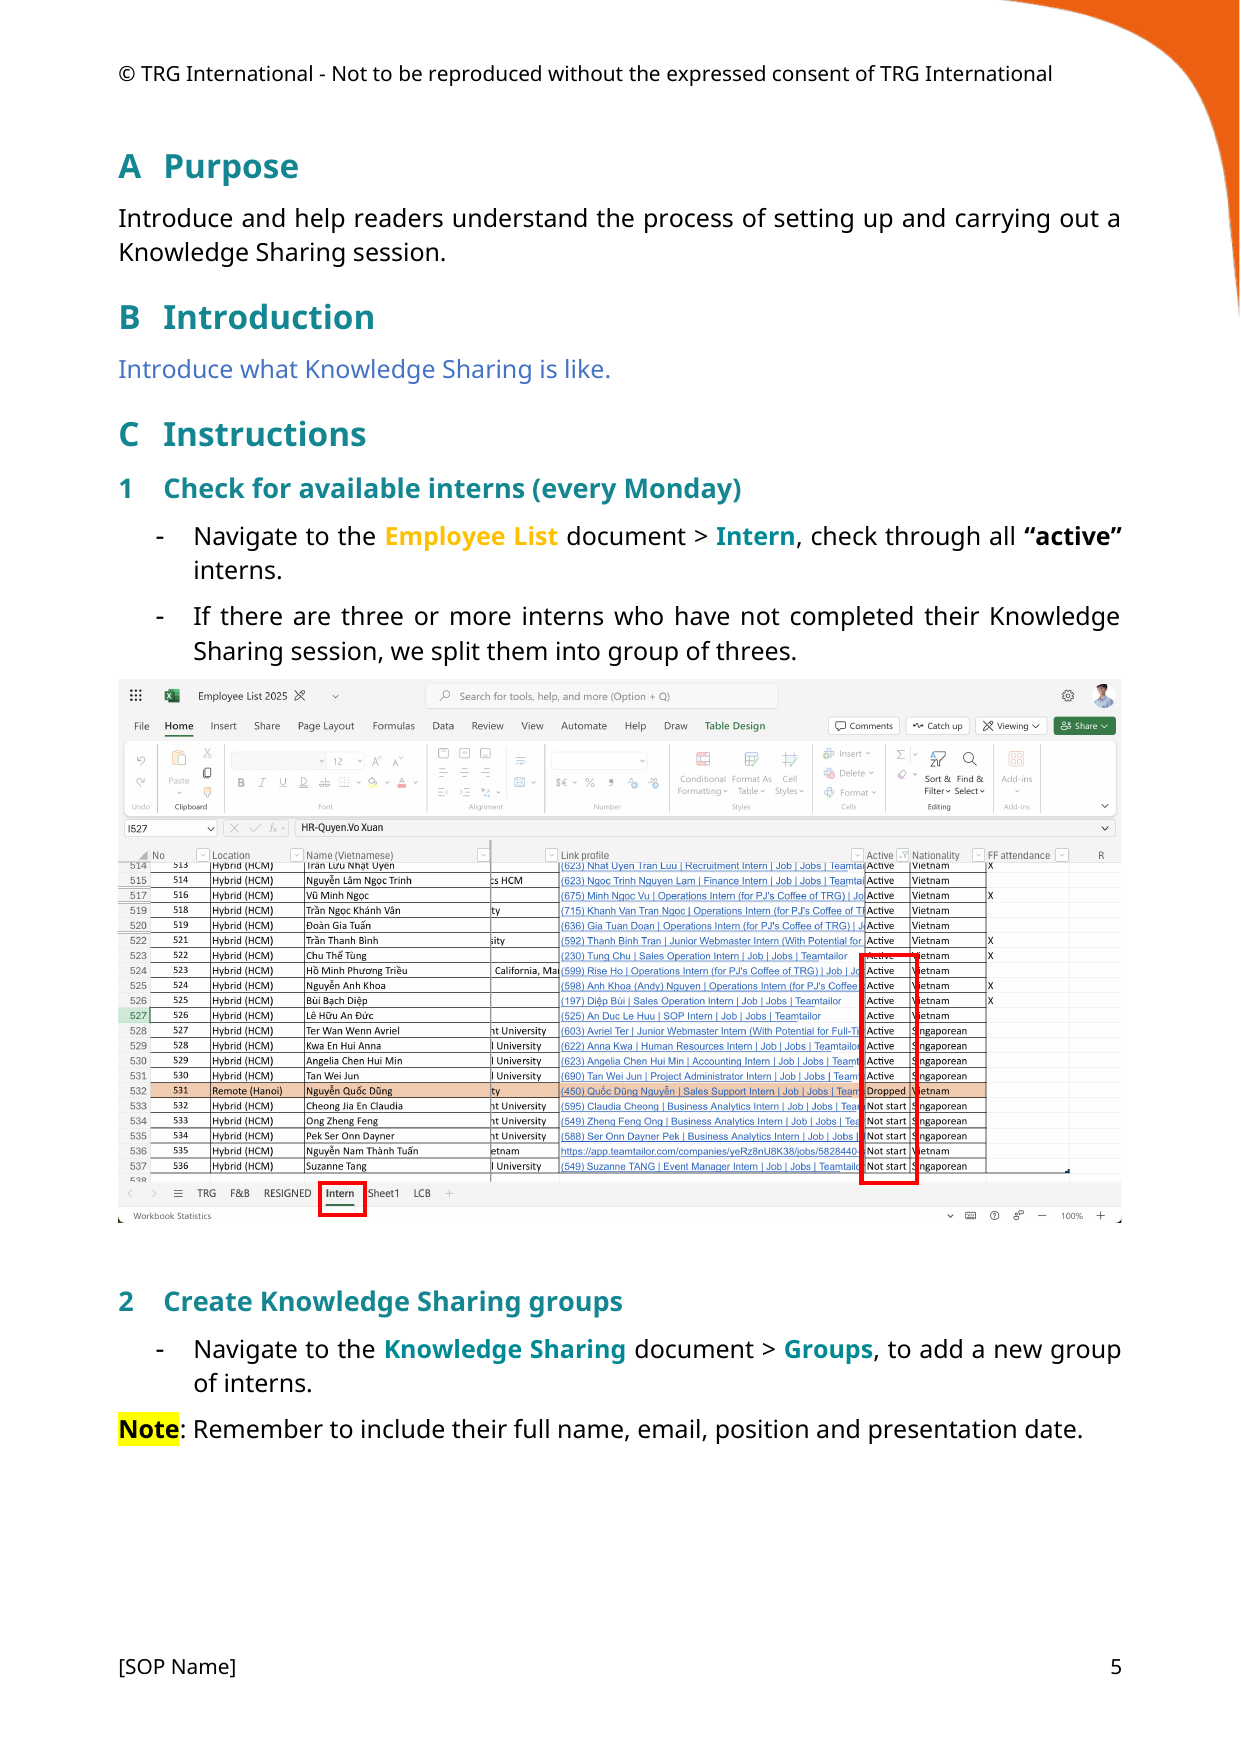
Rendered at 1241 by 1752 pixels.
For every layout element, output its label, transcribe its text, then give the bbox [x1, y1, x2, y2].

list If there are three or more interns who have not completed their Knowledge Sharing session, we split them into group of threes. [156, 599, 1122, 667]
list Navigate to the Knowledge Sharing document > Groups, to add a new group of interns. [156, 1331, 1122, 1399]
text Note: Remember to include their full name, email, position and presentation date. [179, 1412, 1122, 1446]
text Introduce what Knowledge Sharing is like. [118, 352, 1122, 386]
subtitle Purpose [118, 143, 1122, 188]
list Navigate to the Employee List document > Intern, check through all “active” interns. [156, 518, 1122, 587]
subtitle Introduction [118, 294, 1122, 339]
picture [983, 0, 1240, 349]
subtitle Create Knowledge Sharing groups [118, 1282, 1122, 1319]
picture [118, 679, 1122, 1223]
subtitle Check for available interns (every Monday) [118, 469, 1122, 506]
text Introduce and help readers understand the process of setting up and carrying out a Knowledge Sharing session. [118, 201, 1122, 269]
subtitle Instructions [118, 411, 1122, 457]
